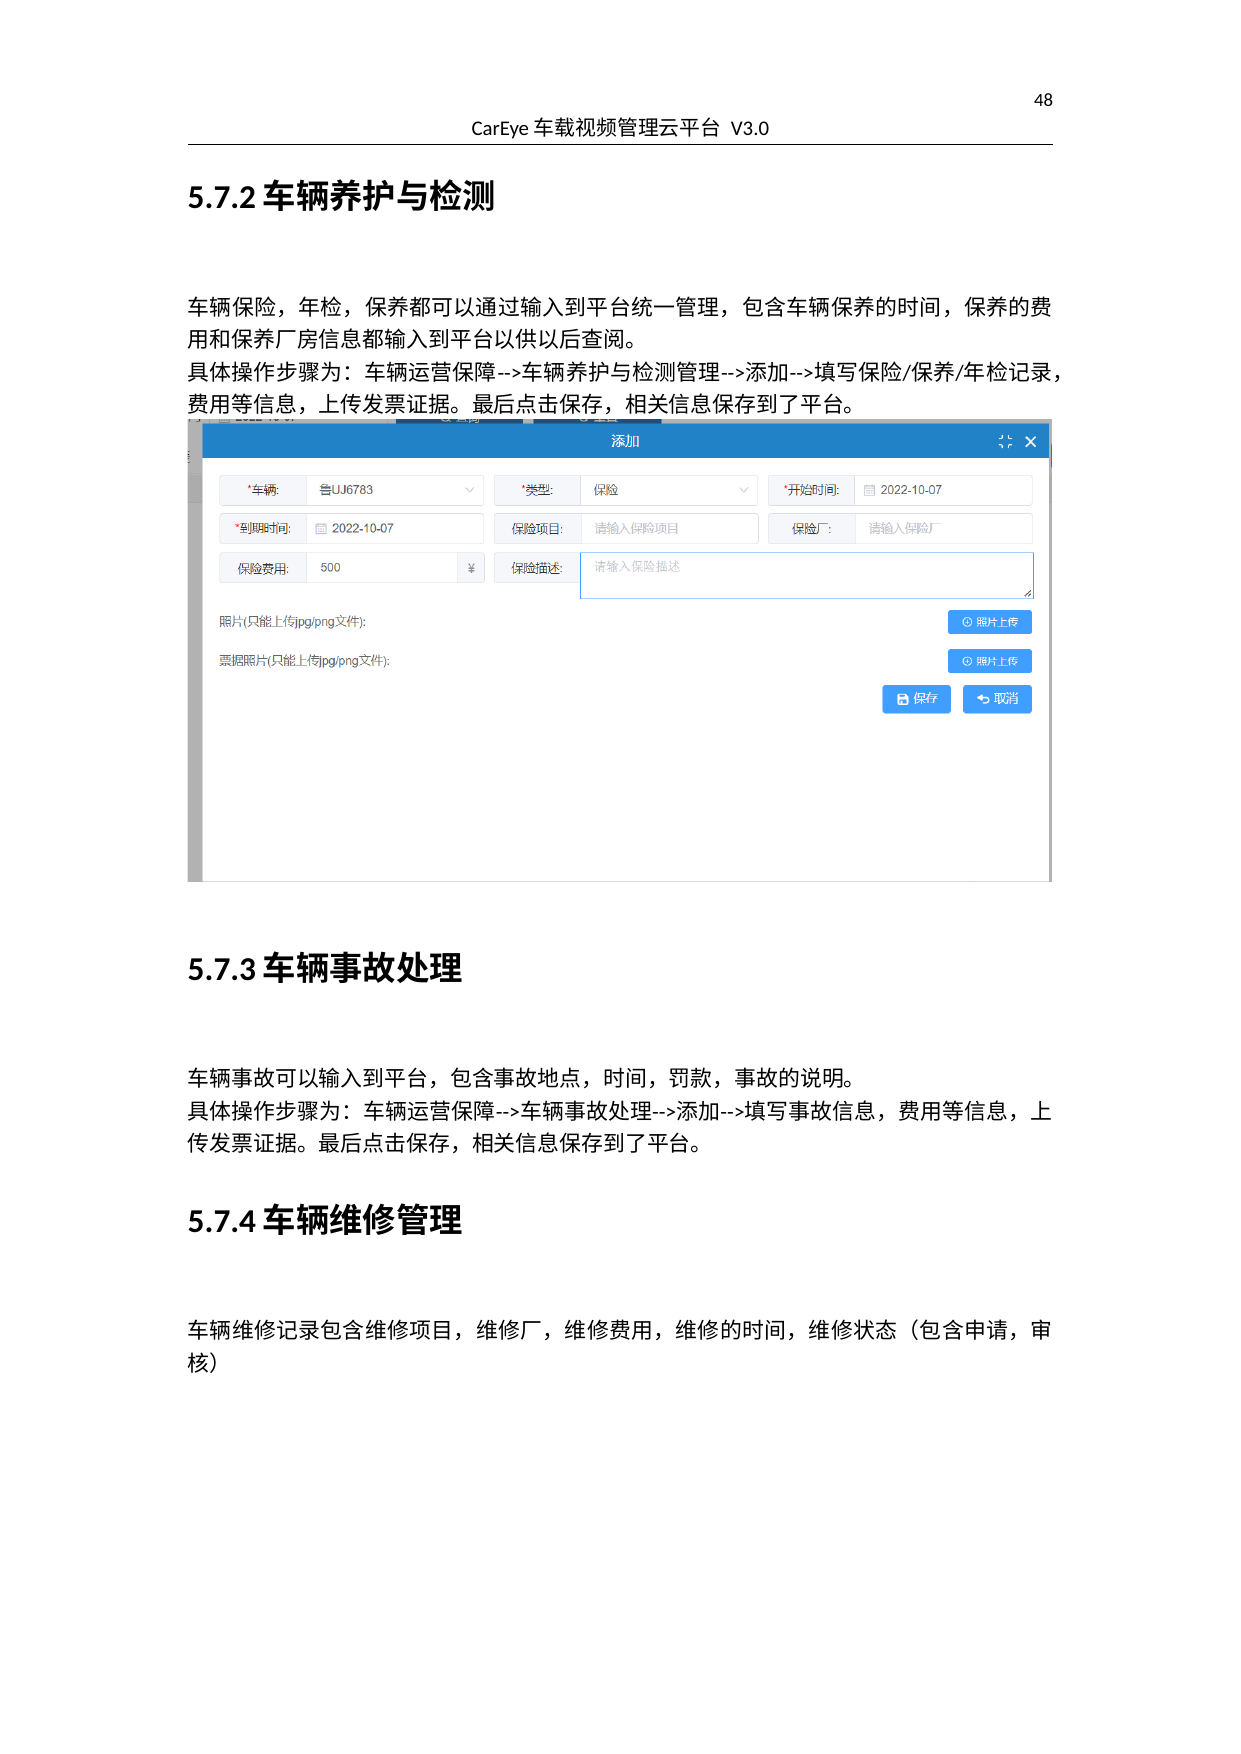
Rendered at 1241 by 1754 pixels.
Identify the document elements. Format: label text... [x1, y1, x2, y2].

text 车辆事故可以输入到平台，包含事故地点，时间，罚款，事故的说明。 [187, 1061, 1053, 1093]
picture [187, 419, 1052, 882]
subtitle 车辆养护与检测 [187, 162, 1053, 227]
text 车辆维修记录包含维修项目，维修厂，维修费用，维修的时间，维修状态（包含申请，审核） [187, 1313, 1053, 1378]
subtitle 车辆维修管理 [187, 1186, 1053, 1251]
text 具体操作步骤为：车辆运营保障-->车辆养护与检测管理-->添加-->填写保险/保养/年检记录，费用等信息，上传发票证据。最后点击保存，相关信息保存到了平台。 [187, 354, 1053, 419]
subtitle 车辆事故处理 [187, 934, 1053, 999]
text 车辆保险，年检，保养都可以通过输入到平台统一管理，包含车辆保养的时间，保养的费用和保养厂房信息都输入到平台以供以后查阅。 [187, 289, 1053, 354]
text 具体操作步骤为：车辆运营保障-->车辆事故处理-->添加-->填写事故信息，费用等信息，上传发票证据。最后点击保存，相关信息保存到了平台。 [187, 1093, 1053, 1158]
